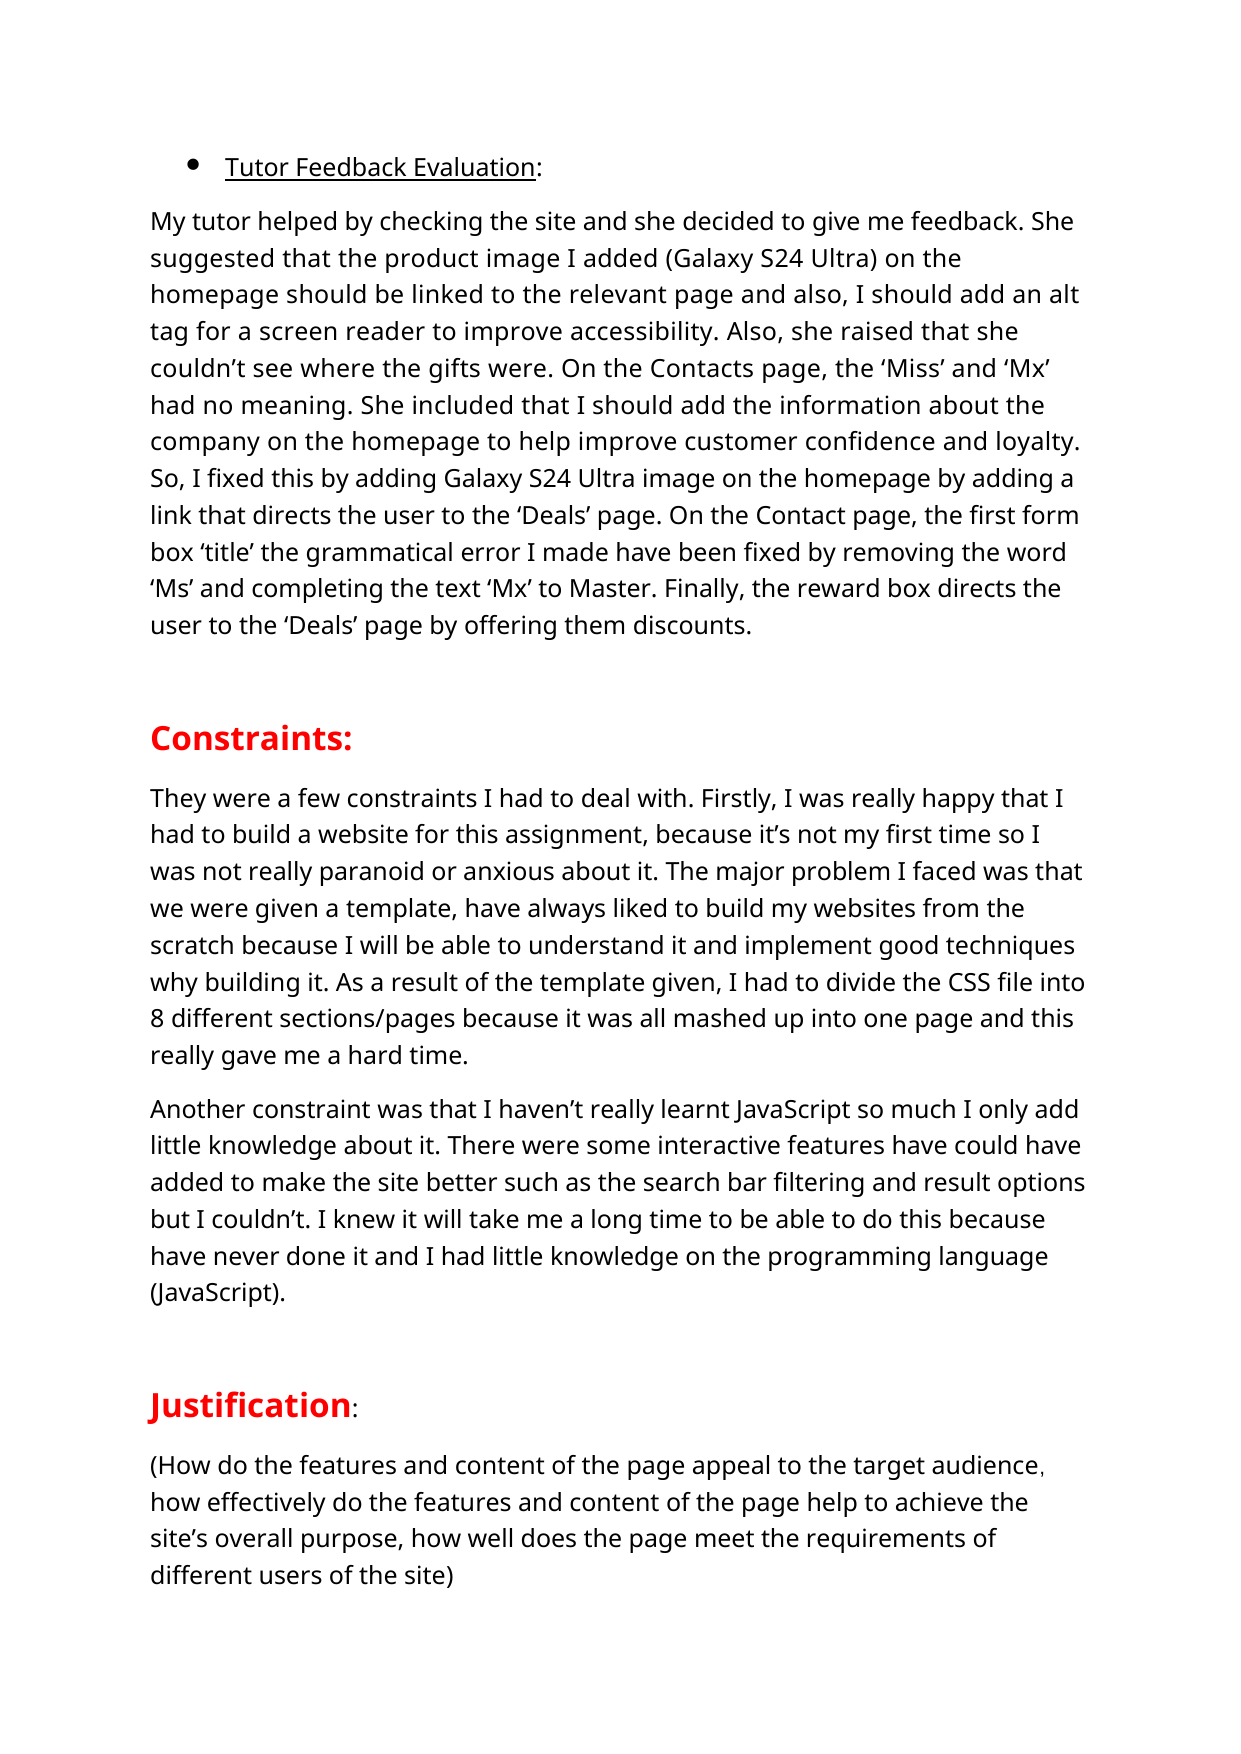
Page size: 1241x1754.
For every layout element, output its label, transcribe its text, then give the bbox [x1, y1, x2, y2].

text (How do the features and content of the page appeal to the target audience, how effectively do the features and content of the page help to achieve the site’s overall purpose, how well does the page meet the requirements of different users of the site) [150, 1448, 1090, 1592]
text Justification: [150, 1382, 1090, 1427]
text My tutor helped by checking the site and she decided to give me feedback. She suggested that the product image I added (Galaxy S24 Ultra) on the homepage should be linked to the relevant page and also, I should add an alt tag for a screen reader to improve accessibility. Also, she raised that she couldn’t see where the gifts were. On the Contacts page, the ‘Miss’ and ‘Mx’ had no meaning. She included that I should add the information about the company on the homepage to help improve customer confidence and loyalty. So, I fixed this by adding Galaxy S24 Ultra image on the homepage by adding a link that directs the user to the ‘Deals’ page. On the Contact page, the first form box ‘title’ the grammatical error I made have been fixed by removing the word ‘Ms’ and completing the text ‘Mx’ to Master. Finally, the reward box directs the user to the ‘Deals’ page by offering them discounts. [150, 203, 1090, 642]
text Constraints: [150, 715, 1090, 760]
list Tutor Feedback Evaluation: [187, 150, 1090, 184]
text They were a few constraints I had to deal with. Firstly, I was really happy that I had to build a website for this assignment, because it’s not my first time so I was not really paranoid or anxious about it. The major problem I faced was that we were given a template, have always liked to build my websites from the scratch because I will be able to understand it and implement good techniques why building it. As a result of the template given, I had to divide the CSS file into 8 different sections/pages because it was all mashed up into one page and this really gave me a hard time. [150, 780, 1090, 1072]
text Another constraint was that I haven’t really learnt JavaScript so much I only add little knowledge about it. There were some interactive features have could have added to make the site better such as the search bar filtering and result options but I couldn’t. I knew it will take me a long time to be able to do this because have never done it and I had little knowledge on the programming language (JavaScript). [150, 1091, 1090, 1309]
